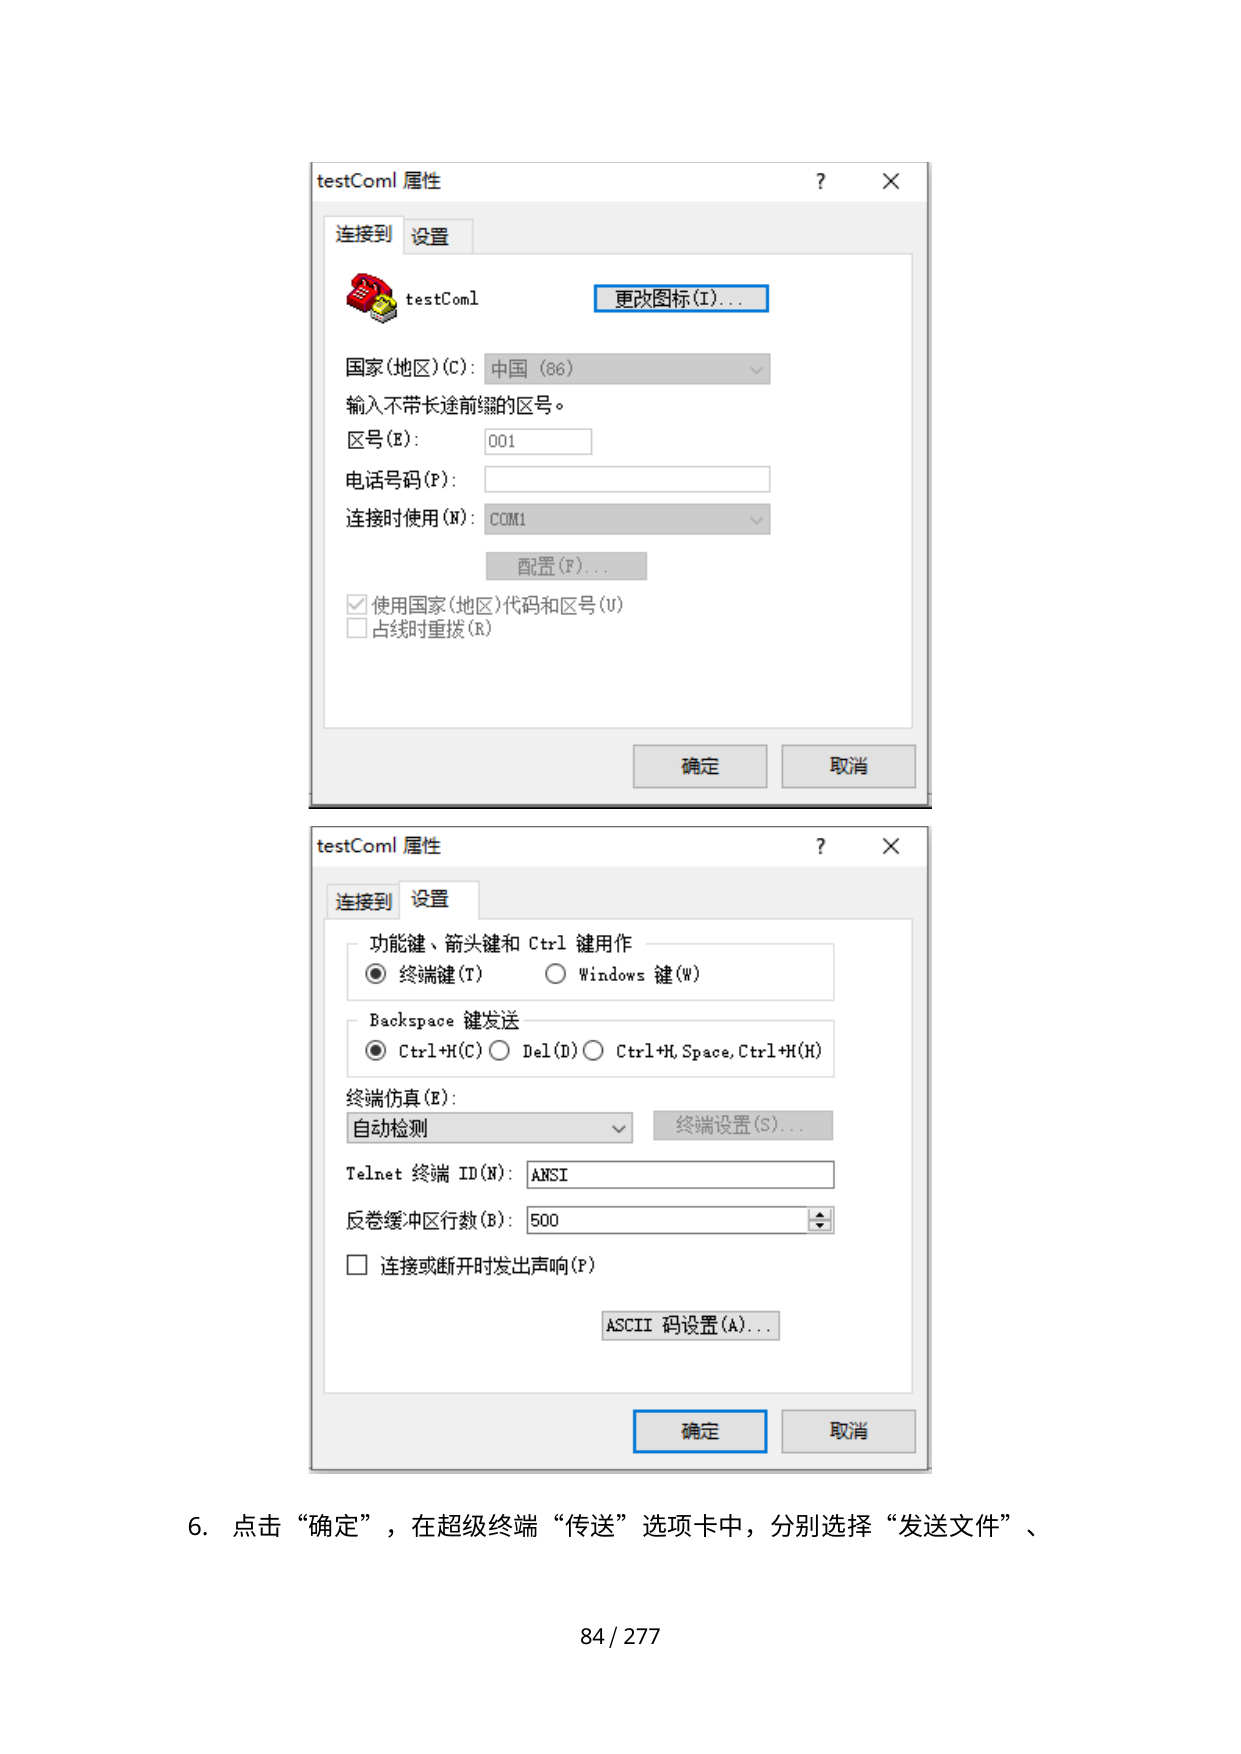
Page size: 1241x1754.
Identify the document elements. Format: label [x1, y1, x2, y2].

list [187, 1492, 1053, 1557]
picture [308, 826, 932, 1474]
picture [308, 162, 932, 809]
